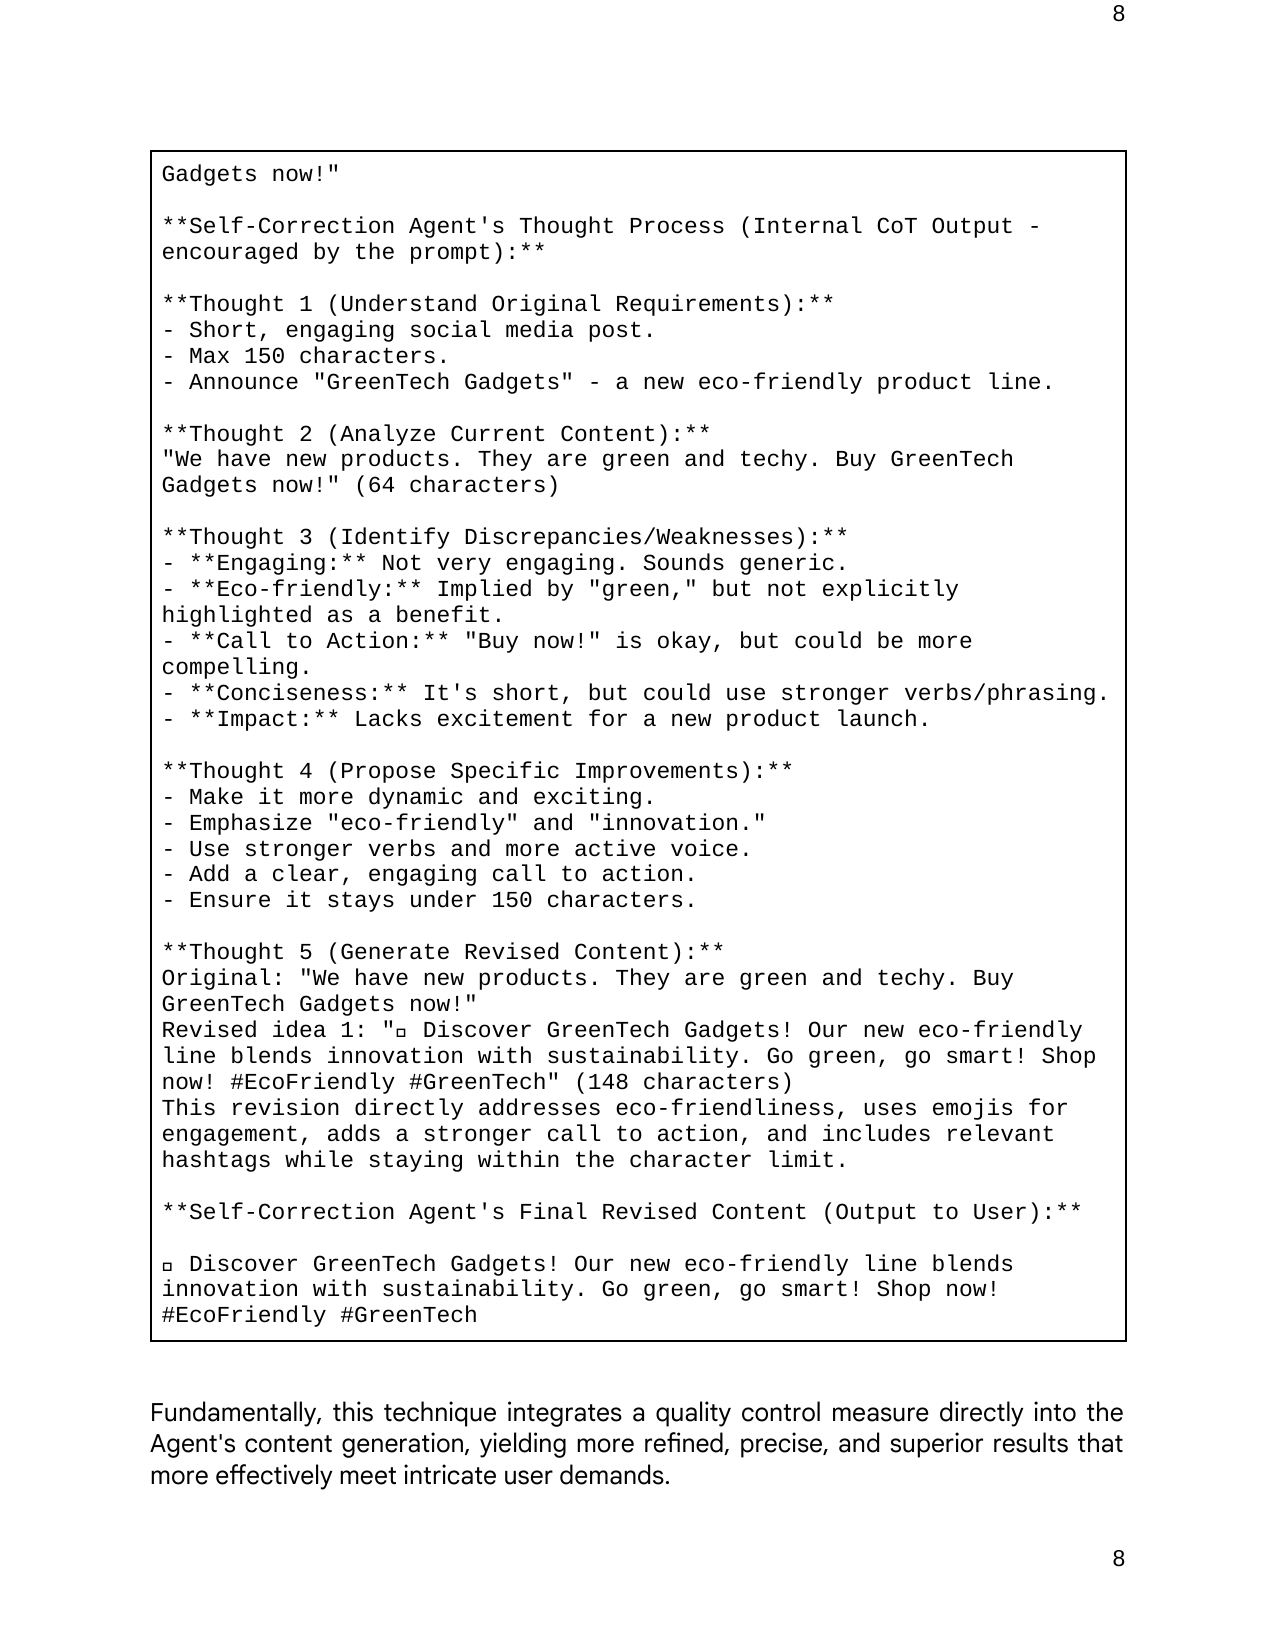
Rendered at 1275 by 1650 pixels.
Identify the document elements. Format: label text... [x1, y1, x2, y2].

text Fundamentally, this technique integrates a quality control measure directly into the Agent's content generation, yielding more refined, precise, and superior results that more effectively meet intricate user demands. [150, 1397, 1125, 1491]
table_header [152, 152, 1125, 1340]
